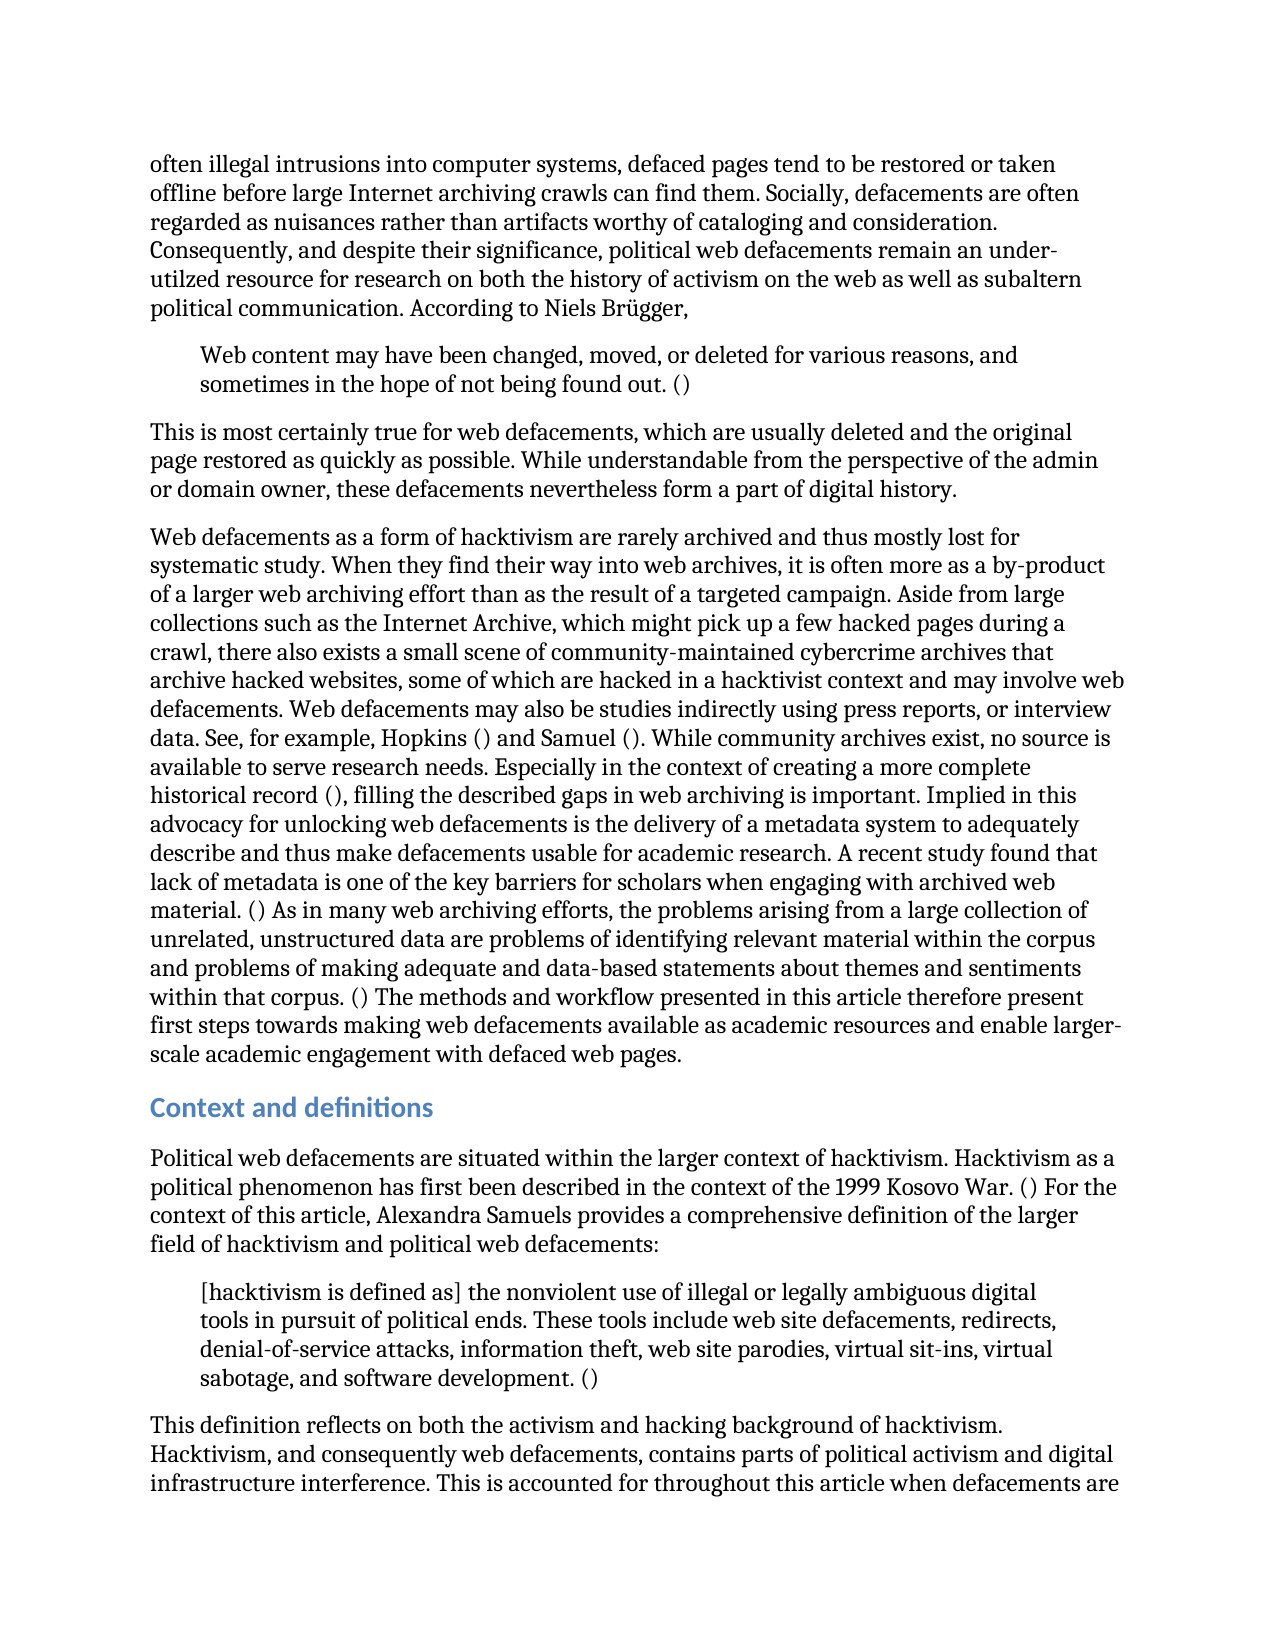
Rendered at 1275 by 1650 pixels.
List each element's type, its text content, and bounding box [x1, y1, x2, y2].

subtitle Context and definitions [150, 1089, 1125, 1125]
text Political web defacements are situated within the larger context of hacktivism. Hacktivism as a political phenomenon has first been described in the context of the 1999 Kosovo War. () For the context of this article, Alexandra Samuels provides a comprehensive definition of the larger field of hacktivism and political web defacements: [150, 1144, 1125, 1259]
text Web defacements as a form of hacktivism are rarely archived and thus mostly lost for systematic study. When they find their way into web archives, it is often more as a by-product of a larger web archiving effort than as the result of a targeted campaign. Aside from large collections such as the Internet Archive, which might pick up a few hacked pages during a crawl, there also exists a small scene of community-maintained cybercrime archives that archive hacked websites, some of which are hacked in a hacktivist context and may involve web defacements. Web defacements may also be studies indirectly using press reports, or interview data. See, for example, Hopkins () and Samuel (). While community archives exist, no source is available to serve research needs. Especially in the context of creating a more complete historical record (), filling the described gaps in web archiving is important. Implied in this advocacy for unlocking web defacements is the delivery of a metadata system to adequately describe and thus make defacements usable for academic research. A recent study found that lack of metadata is one of the key barriers for scholars when engaging with archived web material. () As in many web archiving efforts, the problems arising from a large collection of unrelated, unstructured data are problems of identifying relevant material within the corpus and problems of making adequate and data-based statements about themes and sentiments within that corpus. () The methods and workflow presented in this article therefore present first steps towards making web defacements available as academic resources and enable larger-scale academic engagement with defaced web pages. [150, 522, 1125, 1069]
text This is most certainly true for web defacements, which are usually deleted and the original page restored as quickly as possible. While understandable from the perspective of the admin or domain owner, these defacements nevertheless form a part of digital history. [150, 417, 1125, 504]
text [hacktivism is defined as] the nonviolent use of illegal or legally ambiguous digital tools in pursuit of political ends. These tools include web site defacements, redirects, denial-of-service attacks, information theft, web site parodies, virtual sit-ins, virtual sabotage, and software development. () [200, 1278, 1075, 1393]
text Web content may have been changed, moved, or deleted for various reasons, and sometimes in the hope of not being found out. () [200, 341, 1075, 399]
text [150, 150, 1125, 322]
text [150, 1411, 1125, 1498]
